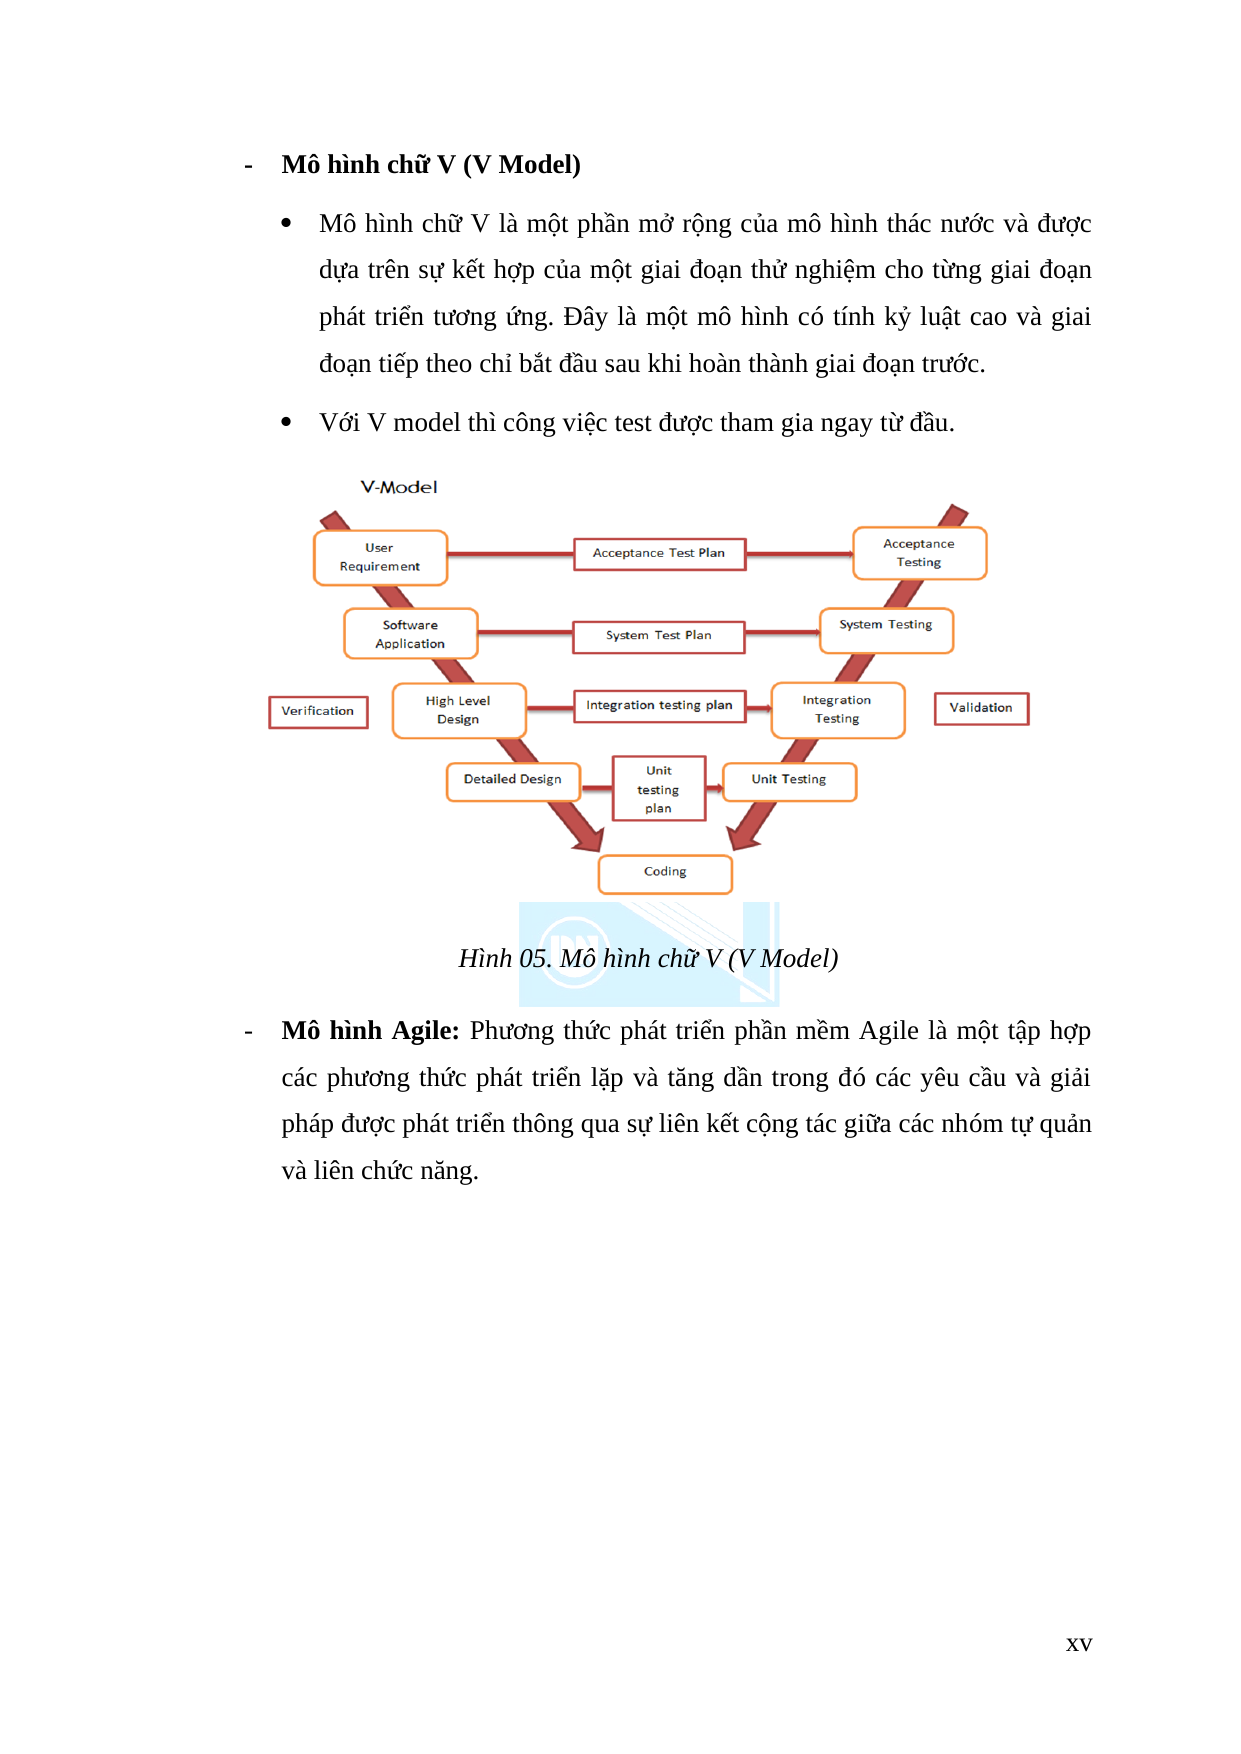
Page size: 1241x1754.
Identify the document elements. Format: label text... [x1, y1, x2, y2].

text Mô hình Agile: Phương thức phát triển phần mềm Agile là một tập hợp các phương thức phát triển lặp và tăng dần trong đó các yêu cầu và giải pháp được phát triển thông qua sự liên kết cộng tác giữa các nhóm tự quản và liên chức năng. [244, 1014, 1092, 1185]
list Với V model thì công việc test được tham gia ngay từ đầu. [281, 406, 1092, 437]
text Mô hình chữ V (V Model) [244, 148, 1092, 179]
list Mô hình chữ V là một phần mở rộng của mô hình thác nước và được dựa trên sự kết hợp của một giai đoạn thử nghiệm cho từng giai đoạn phát triển tương ứng. Đây là một mô hình có tính kỷ luật cao và giai đoạn tiếp theo chỉ bắt đầu sau khi hoàn thành giai đoạn trước. [281, 207, 1092, 378]
picture [265, 465, 1034, 902]
text Hình 05. Mô hình chữ V (V Model) [207, 943, 1092, 974]
